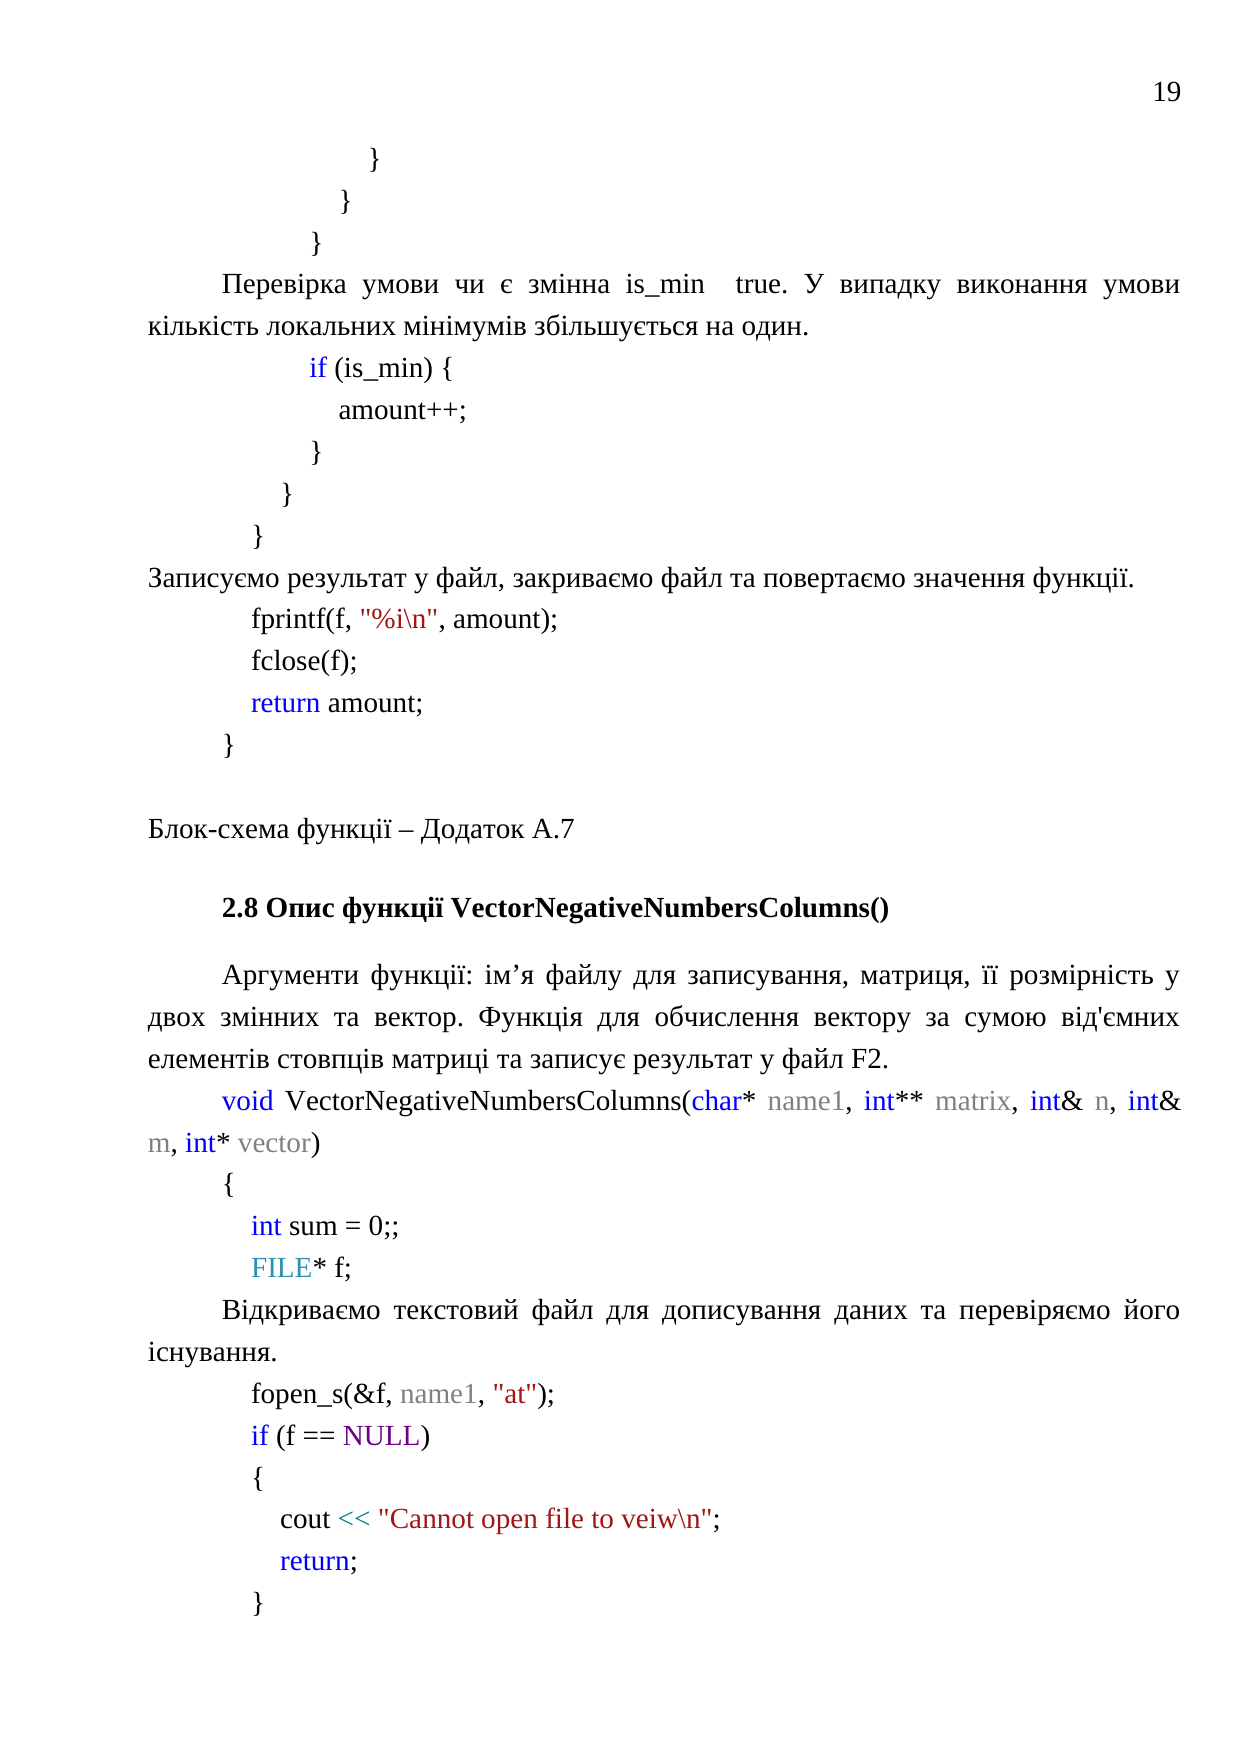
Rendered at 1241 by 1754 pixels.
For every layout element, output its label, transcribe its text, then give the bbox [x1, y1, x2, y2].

text fclose(f); [148, 643, 1181, 677]
text if (is_min) { [148, 350, 1181, 384]
text Відкриваємо текстовий файл для дописування даних та перевіряємо його існування. [148, 1292, 1181, 1368]
text } [148, 1585, 1181, 1619]
text Перевірка умови чи є змінна is_min true. У випадку виконання умови кількість локальних мінімумів збільшується на один. [148, 267, 1181, 342]
text if (f == NULL) [148, 1418, 1181, 1451]
text } [148, 141, 1181, 174]
text { [148, 1460, 1181, 1493]
text return; [148, 1543, 1181, 1577]
text { [148, 1167, 1181, 1200]
text } [148, 518, 1181, 551]
text fopen_s(&f, name1, "at"); [148, 1376, 1181, 1409]
text } [148, 476, 1181, 509]
text } [148, 727, 1181, 761]
text return amount; [148, 685, 1181, 719]
text void VectorNegativeNumbersColumns(char* name1, int** matrix, int& n, int& m, int* vector) [148, 1083, 1181, 1158]
subtitle 2.8 Опис функції VectorNegativeNumbersColumns() [148, 890, 1181, 924]
text } [148, 434, 1181, 468]
text } [148, 183, 1181, 216]
text fprintf(f, "%i\n", amount); [148, 602, 1181, 635]
text int sum = 0;; [148, 1208, 1181, 1242]
text cout << "Cannot open file to veiw\n"; [148, 1502, 1181, 1535]
text Блок-схема функції – Додаток А.7 [148, 769, 1181, 844]
text } [148, 225, 1181, 258]
text Записуємо результат у файл, закриваємо файл та повертаємо значення функції. [148, 560, 1181, 593]
text Аргументи функції: ім’я файлу для записування, матриця, її розмірність у двох змінних та вектор. Функція для обчислення вектору за сумою від'ємних елементів стовпців матриці та записує результат у файл F2. [148, 957, 1181, 1074]
text amount++; [148, 392, 1181, 426]
text FILE* f; [148, 1250, 1181, 1284]
